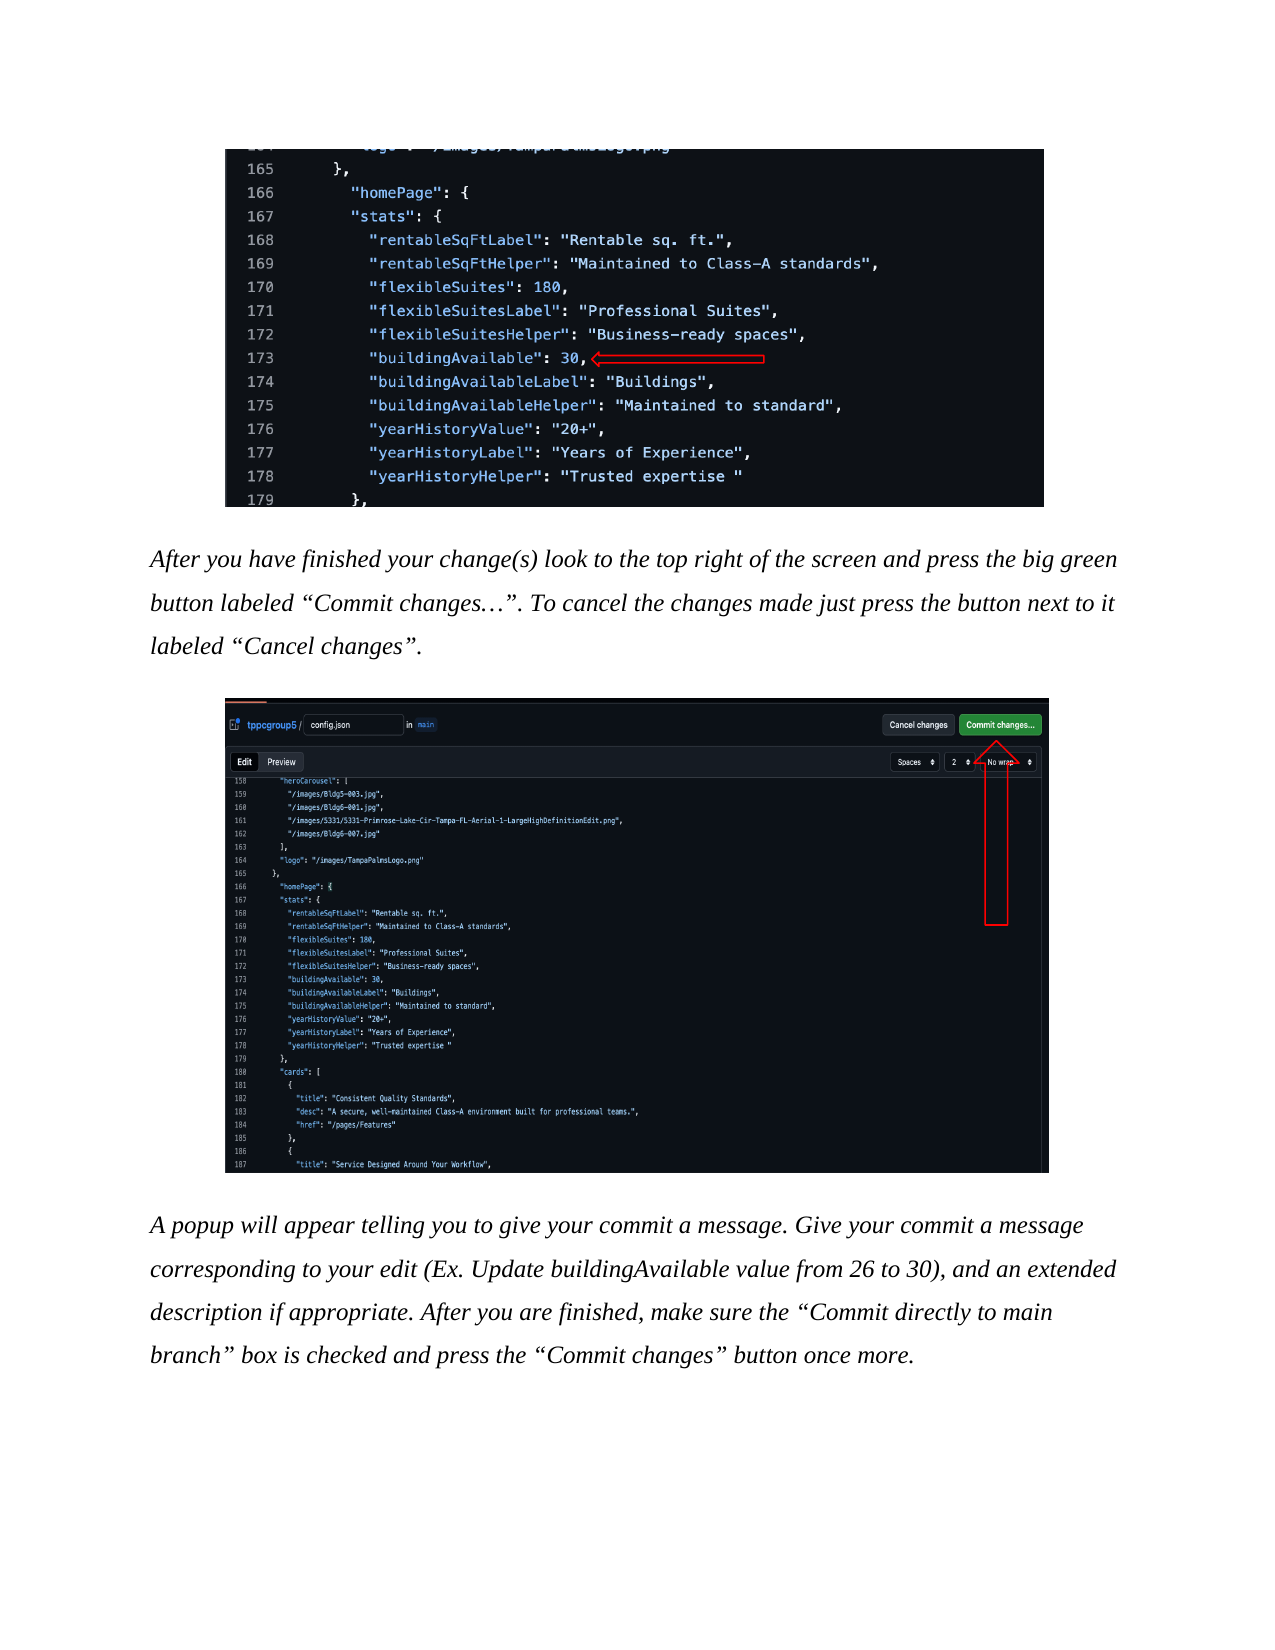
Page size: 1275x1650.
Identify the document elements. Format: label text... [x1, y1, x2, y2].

picture [225, 149, 1044, 507]
picture [225, 698, 1049, 1173]
text A popup will appear telling you to give your commit a message. Give your commit a message corresponding to your edit (Ex. Update buildingAvailable value from 26 to 30), and an extended description if appropriate. After you are finished, make sure the “Commit directly to main branch” box is checked and press the “Commit changes” button once more. [150, 1211, 1125, 1369]
text After you have finished your change(s) look to the top right of the screen and press the big green button labeled “Commit changes…”. To cancel the changes made just press the button next to it labeled “Cancel changes”. [150, 544, 1125, 659]
